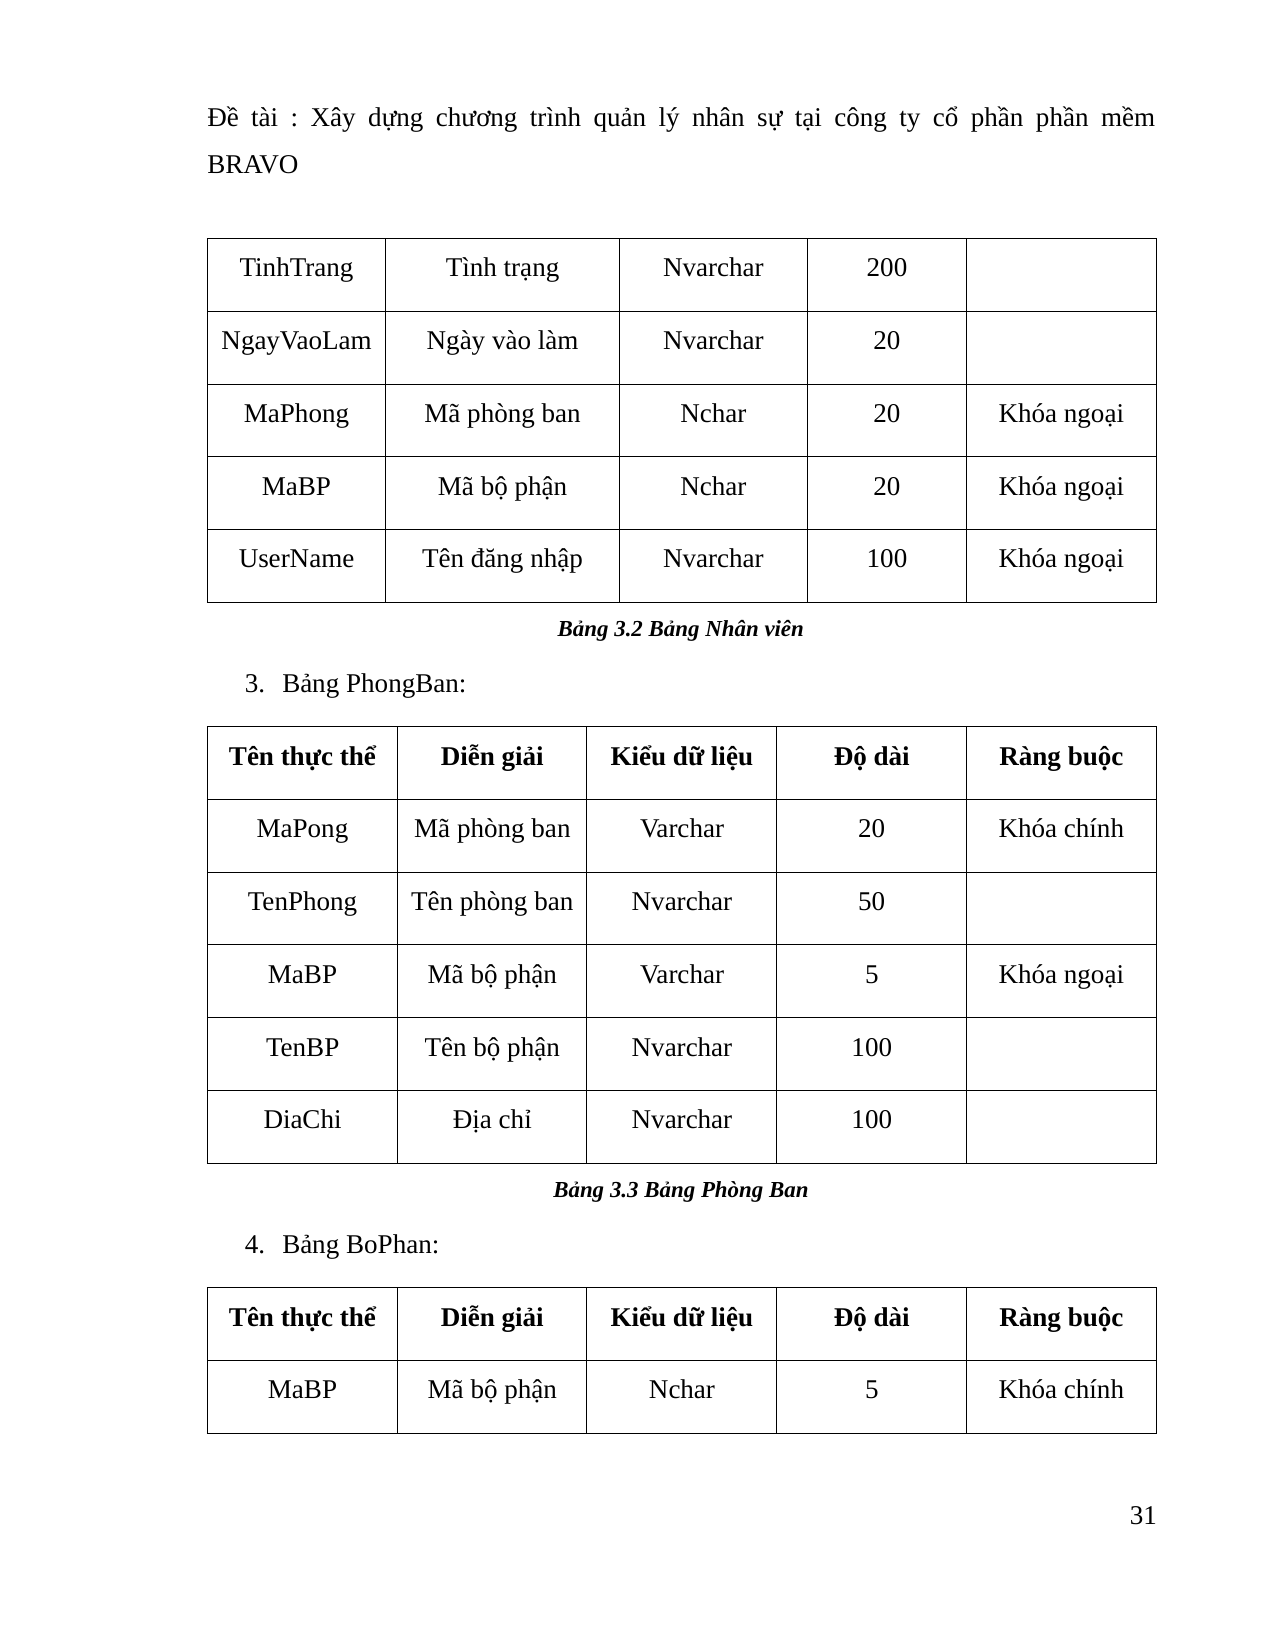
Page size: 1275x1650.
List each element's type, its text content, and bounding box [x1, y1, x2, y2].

table_cell 5 [777, 1361, 966, 1433]
table_cell Nchar [587, 1361, 776, 1433]
table_cell [967, 239, 1156, 311]
table_cell TenPhong [208, 873, 397, 944]
table_cell Khóa ngoại [967, 457, 1156, 529]
table_cell 100 [777, 1091, 966, 1162]
table_cell Mã bộ phận [386, 457, 619, 529]
table_cell NgayVaoLam [208, 312, 385, 383]
table_cell Khóa chính [967, 800, 1156, 872]
table_cell 20 [808, 385, 966, 456]
table_cell Varchar [587, 945, 776, 1017]
table_cell 20 [808, 312, 966, 383]
table_cell Mã bộ phận [398, 945, 586, 1017]
table_cell [967, 873, 1156, 944]
table_cell Khóa chính [967, 1361, 1156, 1433]
table_cell Khóa ngoại [967, 945, 1156, 1017]
table_cell Nvarchar [620, 530, 807, 602]
table_cell [967, 1091, 1156, 1162]
table_cell MaBP [208, 945, 397, 1017]
table_header Kiểu dữ liệu [587, 727, 776, 799]
table_cell Mã phòng ban [386, 385, 619, 456]
table_cell Mã phòng ban [398, 800, 586, 872]
table_cell Khóa ngoại [967, 385, 1156, 456]
table_cell MaBP [208, 1361, 397, 1433]
table_cell Nvarchar [620, 312, 807, 383]
table_cell Nvarchar [620, 239, 807, 311]
table_cell Nchar [620, 457, 807, 529]
table_cell Tên phòng ban [398, 873, 586, 944]
table_cell 20 [777, 800, 966, 872]
table_cell [967, 312, 1156, 383]
table_cell TenBP [208, 1018, 397, 1090]
text Bảng 3.2 Bảng Nhân viên [207, 615, 1156, 641]
list Bảng PhongBan: [244, 667, 1156, 698]
table_header Độ dài [777, 727, 966, 799]
table_cell 20 [808, 457, 966, 529]
table_header Độ dài [777, 1288, 966, 1360]
table_cell Mã bộ phận [398, 1361, 586, 1433]
table_cell Nvarchar [587, 1018, 776, 1090]
table_header Diễn giải [398, 1288, 586, 1360]
table_cell 200 [808, 239, 966, 311]
table_cell 5 [777, 945, 966, 1017]
table_cell Tên đăng nhập [386, 530, 619, 602]
table_cell TinhTrang [208, 239, 385, 311]
table_cell Địa chỉ [398, 1091, 586, 1162]
text Bảng 3.3 Bảng Phòng Ban [207, 1176, 1156, 1202]
table_cell 100 [777, 1018, 966, 1090]
table_cell DiaChi [208, 1091, 397, 1162]
table_header Ràng buộc [967, 727, 1156, 799]
table_header Tên thực thể [208, 1288, 397, 1360]
table_cell Nchar [620, 385, 807, 456]
table_cell 50 [777, 873, 966, 944]
table_cell UserName [208, 530, 385, 602]
table_cell MaPong [208, 800, 397, 872]
table_cell Ngày vào làm [386, 312, 619, 383]
table_cell Nvarchar [587, 873, 776, 944]
table_header Tên thực thể [208, 727, 397, 799]
table_cell [967, 1018, 1156, 1090]
table_header Kiểu dữ liệu [587, 1288, 776, 1360]
table_cell Khóa ngoại [967, 530, 1156, 602]
table_cell Tên bộ phận [398, 1018, 586, 1090]
table_header Ràng buộc [967, 1288, 1156, 1360]
table_cell Nvarchar [587, 1091, 776, 1162]
table_cell Varchar [587, 800, 776, 872]
table_cell Tình trạng [386, 239, 619, 311]
table_cell 100 [808, 530, 966, 602]
list Bảng BoPhan: [244, 1228, 1156, 1259]
table_header Diễn giải [398, 727, 586, 799]
table_cell MaBP [208, 457, 385, 529]
table_cell MaPhong [208, 385, 385, 456]
